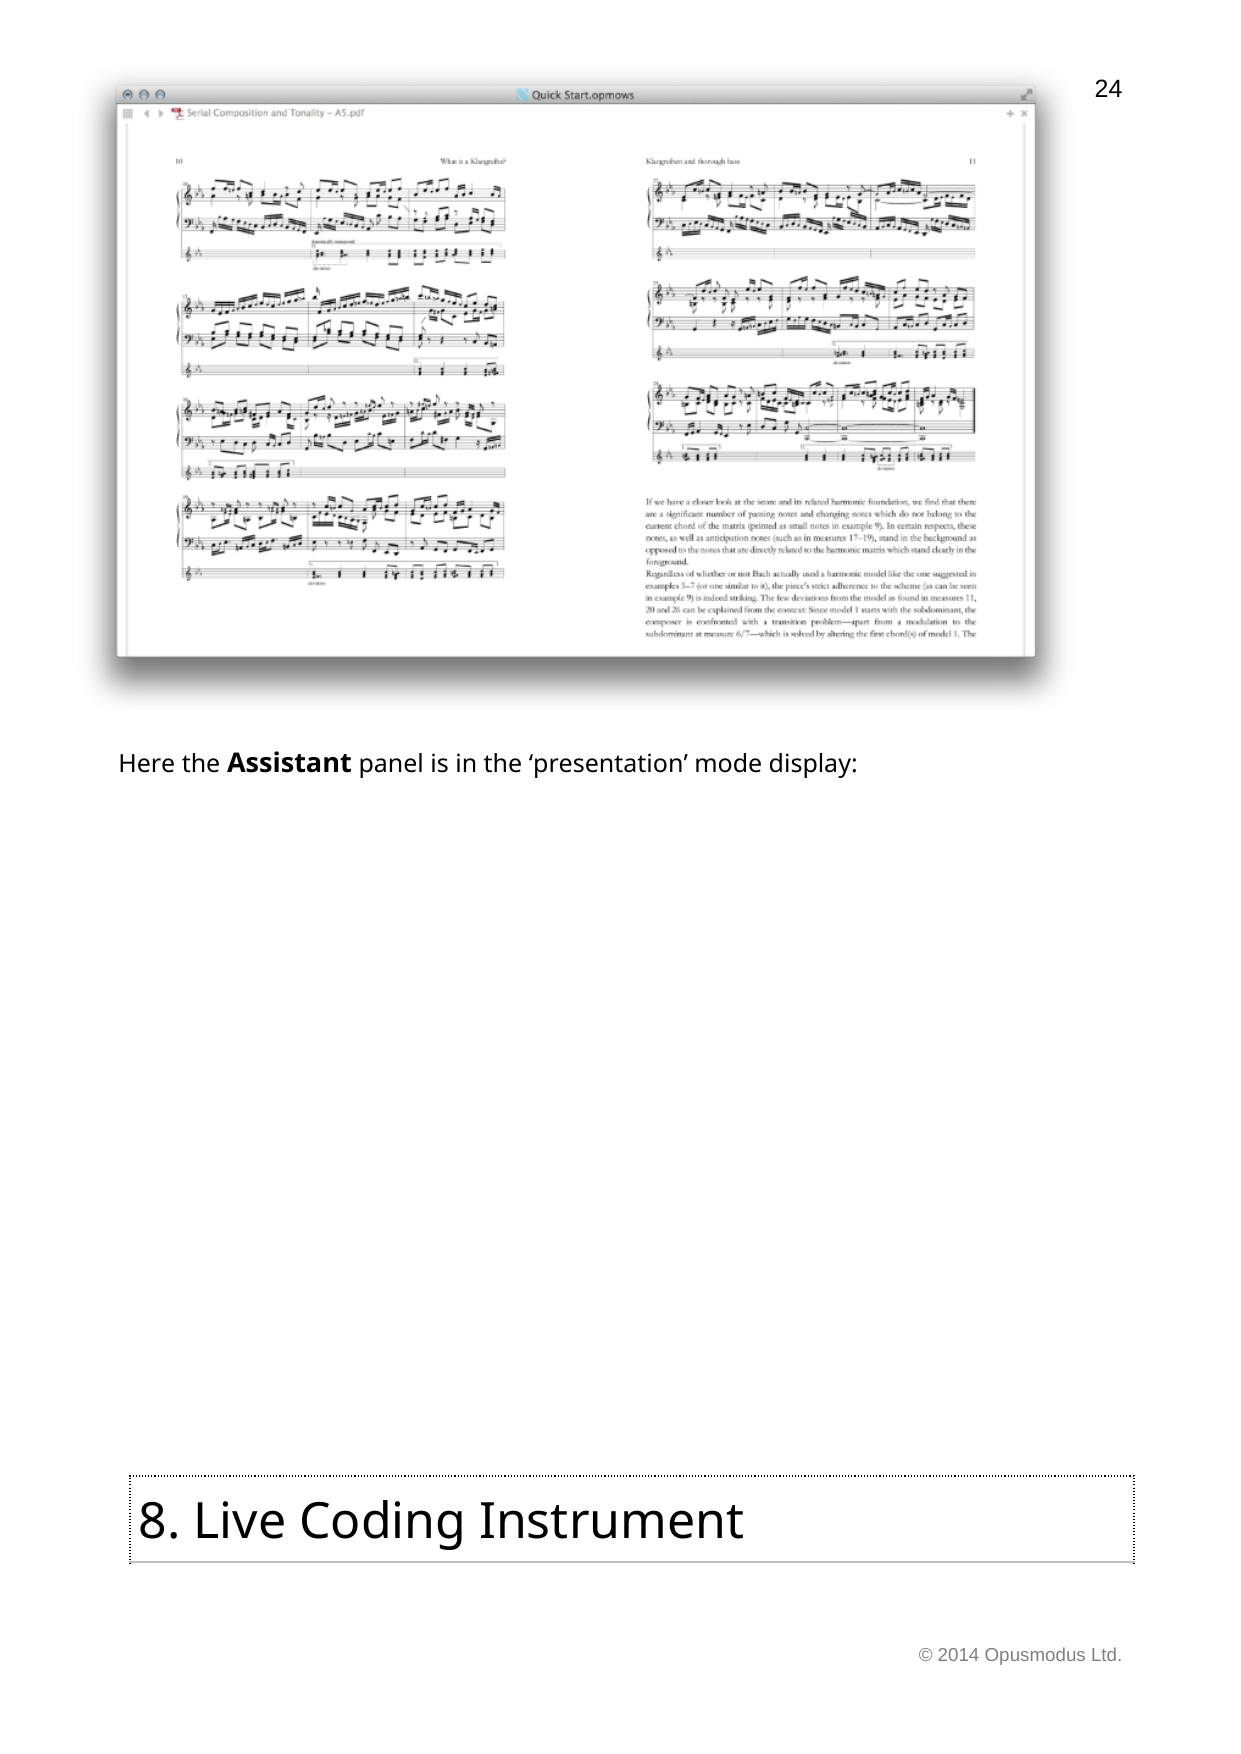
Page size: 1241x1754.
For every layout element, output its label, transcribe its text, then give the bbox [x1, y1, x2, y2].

table_header 8. Live Coding Instrument [130, 1475, 1134, 1561]
picture [75, 65, 1080, 711]
